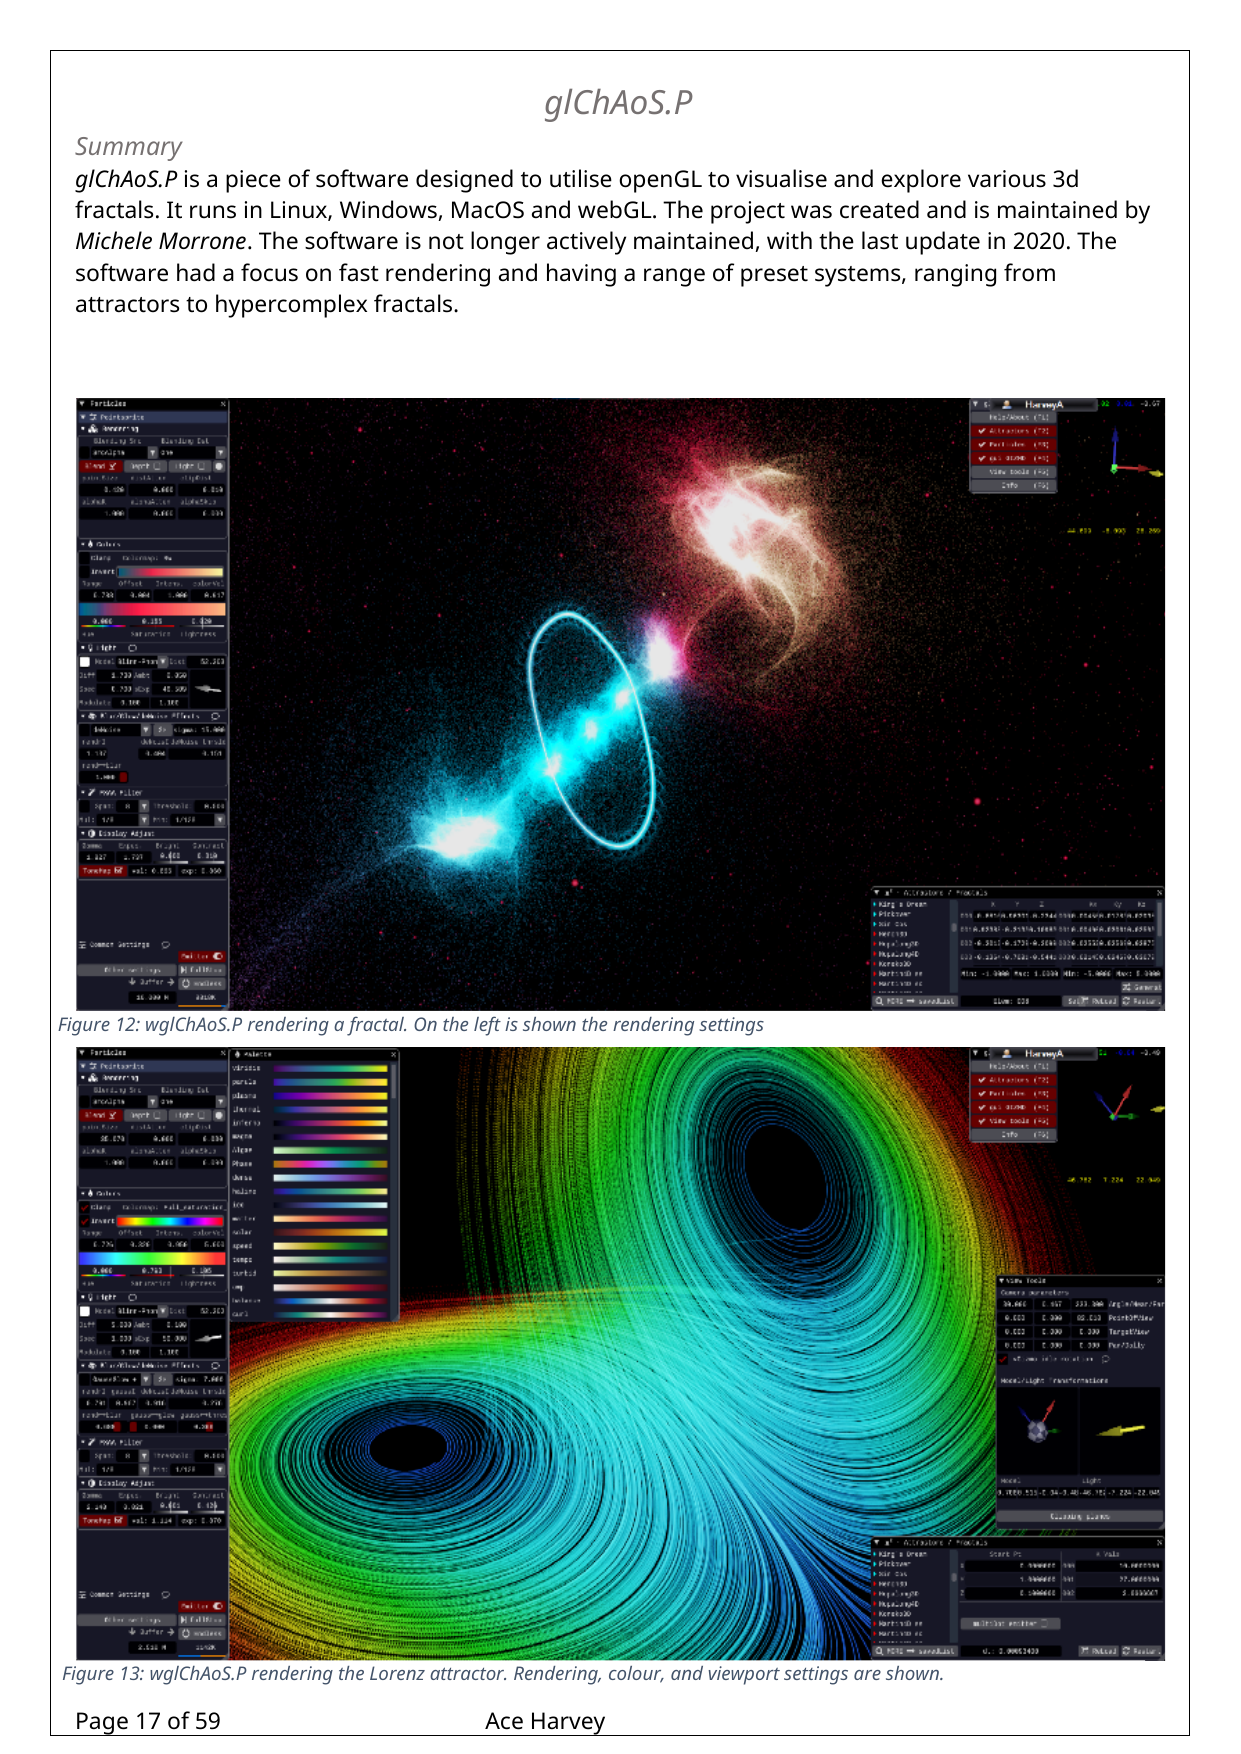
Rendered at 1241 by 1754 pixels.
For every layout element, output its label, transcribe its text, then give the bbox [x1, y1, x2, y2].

subtitle Summary [75, 129, 1165, 163]
text glChAoS.P is a piece of software designed to utilise openGL to visualise and explore various 3d fractals. It runs in Linux, Windows, MacOS and webGL. The project was created and is maintained by Michele Morrone. The software is not longer actively maintained, with the last update in 2020. The software had a focus on fast rendering and having a range of preset systems, ranging from attractors to hypercomplex fractals. [75, 163, 1165, 319]
picture [76, 1047, 1166, 1661]
picture [76, 398, 1166, 1011]
subtitle glChAoS.P [75, 79, 1165, 124]
